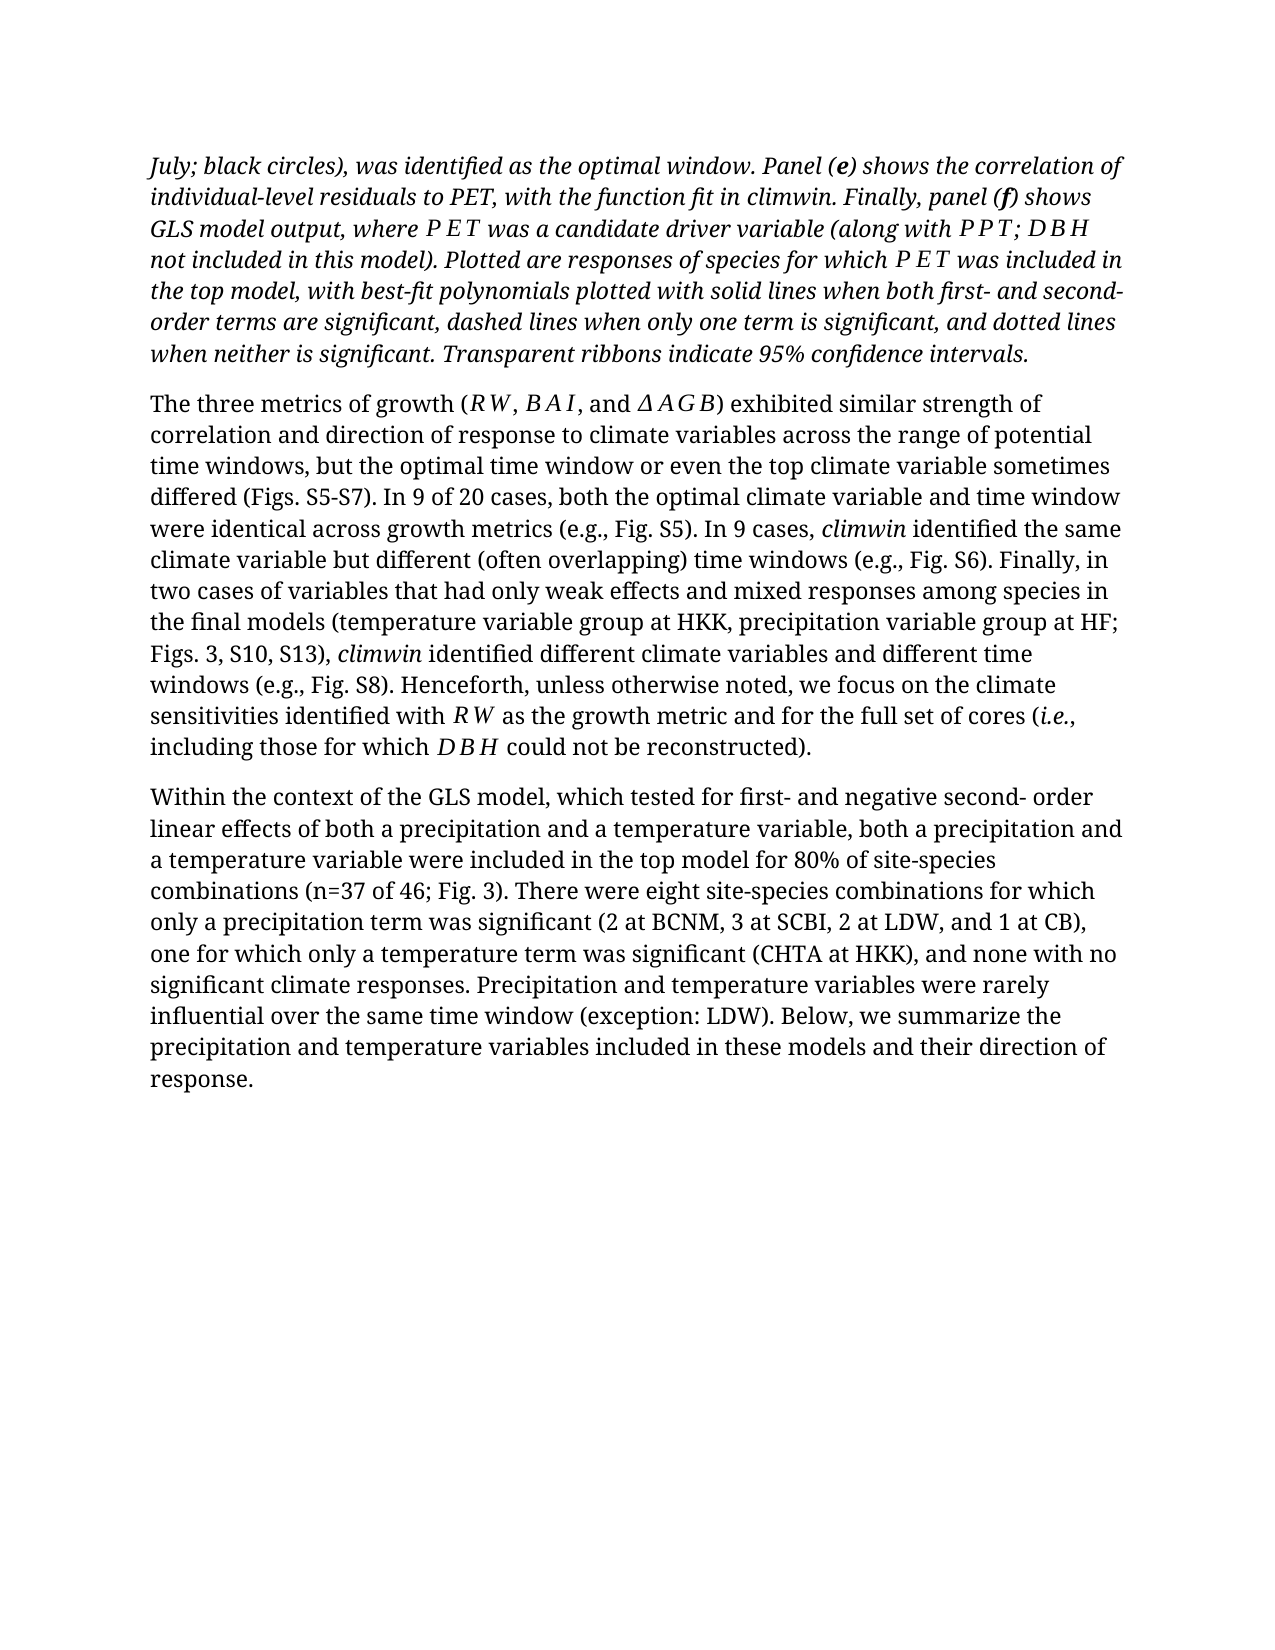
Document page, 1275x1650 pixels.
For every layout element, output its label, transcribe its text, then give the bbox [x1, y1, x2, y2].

text Within the context of the GLS model, which tested for first- and negative second- order linear effects of both a precipitation and a temperature variable, both a precipitation and a temperature variable were included in the top model for 80% of site-species combinations (n=37 of 46; Fig. 3). There were eight site-species combinations for which only a precipitation term was significant (2 at BCNM, 3 at SCBI, 2 at LDW, and 1 at CB), one for which only a temperature term was significant (CHTA at HKK), and none with no significant climate responses. Precipitation and temperature variables were rarely influential over the same time window (exception: LDW). Below, we summarize the precipitation and temperature variables included in these models and their direction of response. [150, 781, 1125, 1094]
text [150, 150, 1125, 369]
text The three metrics of growth (, , and ) exhibited similar strength of correlation and direction of response to climate variables across the range of potential time windows, but the optimal time window or even the top climate variable sometimes differed (Figs. S5-S7). In 9 of 20 cases, both the optimal climate variable and time window were identical across growth metrics (e.g., Fig. S5). In 9 cases, climwin identified the same climate variable but different (often overlapping) time windows (e.g., Fig. S6). Finally, in two cases of variables that had only weak effects and mixed responses among species in the final models (temperature variable group at HKK, precipitation variable group at HF; Figs. 3, S10, S13), climwin identified different climate variables and different time windows (e.g., Fig. S8). Henceforth, unless otherwise noted, we focus on the climate sensitivities identified with as the growth metric and for the full set of cores (i.e., including those for which could not be reconstructed). [150, 387, 1125, 762]
